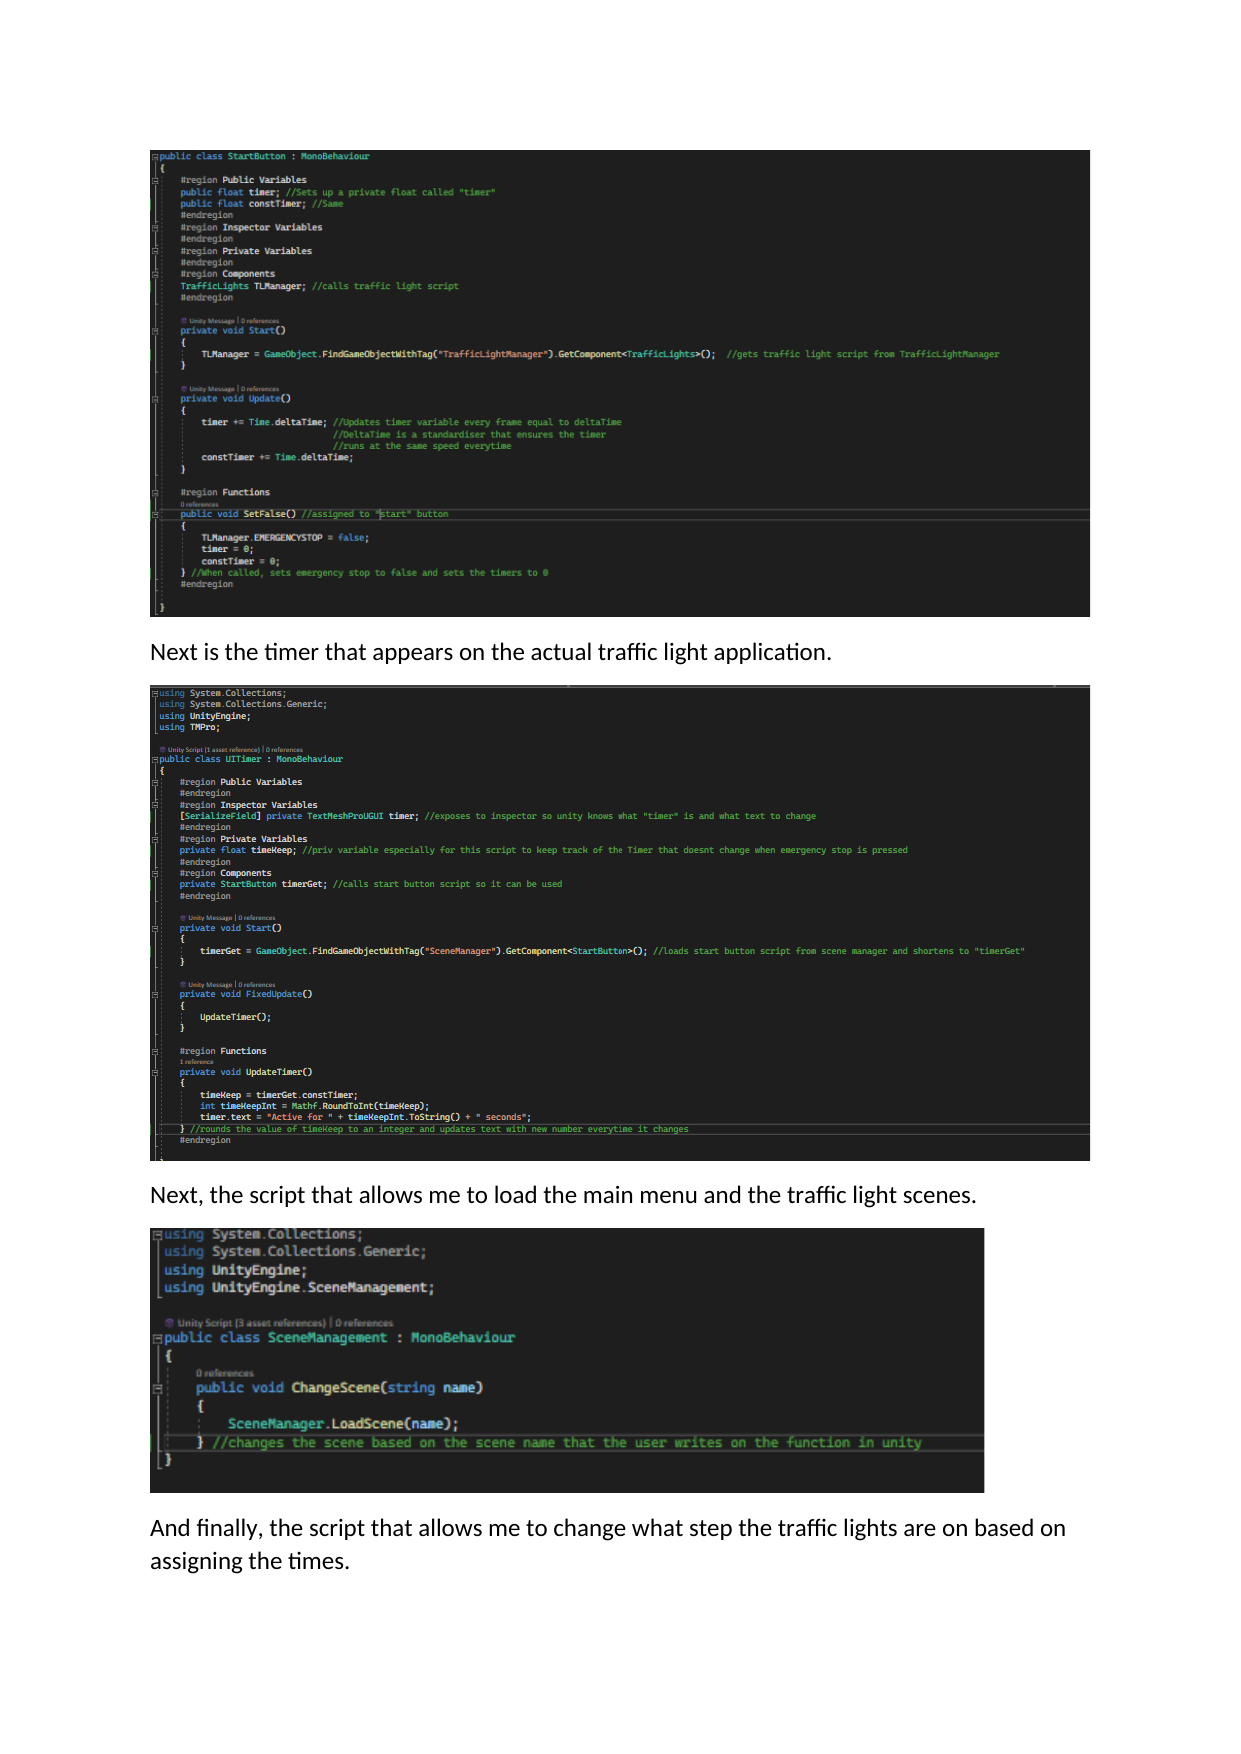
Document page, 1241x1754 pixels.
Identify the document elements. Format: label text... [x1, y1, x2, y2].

text Next, the script that allows me to load the main menu and the traffic light scenes. [150, 1179, 1090, 1210]
picture [150, 150, 1091, 617]
text And finally, the script that allows me to change what step the traffic lights are on based on assigning the times. [150, 1512, 1090, 1575]
text Next is the timer that appears on the actual traffic light application. [150, 636, 1090, 667]
picture [150, 1228, 985, 1493]
picture [150, 685, 1091, 1161]
